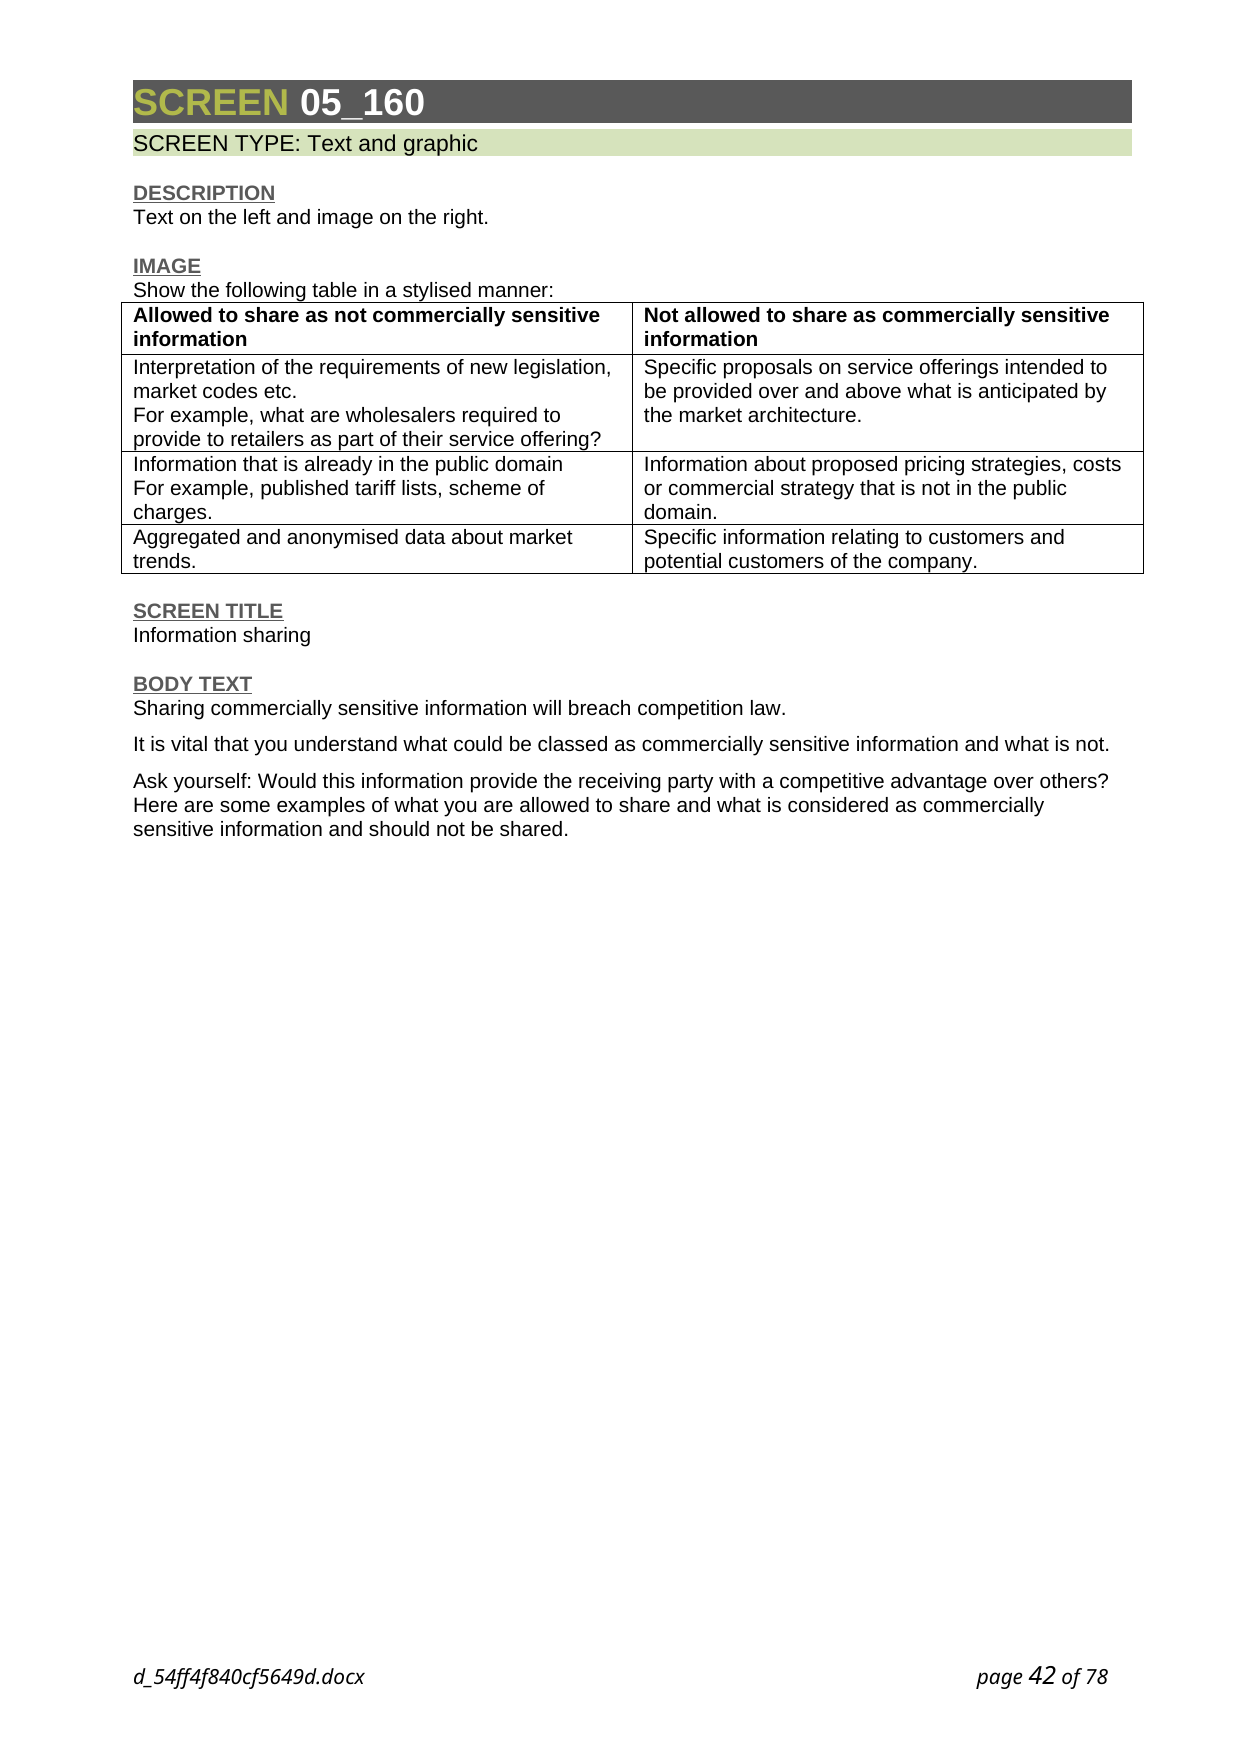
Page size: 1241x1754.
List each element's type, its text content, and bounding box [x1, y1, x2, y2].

text It is vital that you understand what could be classed as commercially sensitive information and what is not. [133, 732, 1132, 756]
table_cell Information about proposed pricing strategies, costs or commercial strategy that is not in the public domain. [633, 452, 1143, 524]
text SCREEN TYPE: Text and graphic [133, 129, 1132, 156]
text SCREEN TITLE [133, 599, 1132, 623]
table_cell Information that is already in the public domain For example, published tariff lists, scheme of charges. [122, 452, 632, 524]
table_header Allowed to share as not commercially sensitive information [122, 303, 632, 354]
text Text on the left and image on the right. [133, 205, 1132, 229]
table_cell Interpretation of the requirements of new legislation, market codes etc. For example, what are wholesalers required to provide to retailers as part of their service offering? [122, 355, 632, 451]
text Information sharing [133, 623, 1132, 647]
table_cell Specific proposals on service offerings intended to be provided over and above what is anticipated by the market architecture. [633, 355, 1143, 451]
table_cell Specific information relating to customers and potential customers of the company. [633, 525, 1143, 573]
subtitle SCREEN 05_160 [133, 80, 1132, 123]
text IMAGE [133, 254, 1132, 278]
text BODY TEXT [133, 672, 1132, 696]
table_header Not allowed to share as commercially sensitive information [633, 303, 1143, 354]
text Sharing commercially sensitive information will breach competition law. [133, 696, 1132, 719]
text Show the following table in a stylised manner: [133, 278, 1132, 302]
text Ask yourself: Would this information provide the receiving party with a competitive advantage over others? Here are some examples of what you are allowed to share and what is considered as commercially sensitive information and should not be shared. [133, 768, 1132, 840]
text DESCRIPTION [133, 181, 1132, 205]
table_cell Aggregated and anonymised data about market trends. [122, 525, 632, 573]
